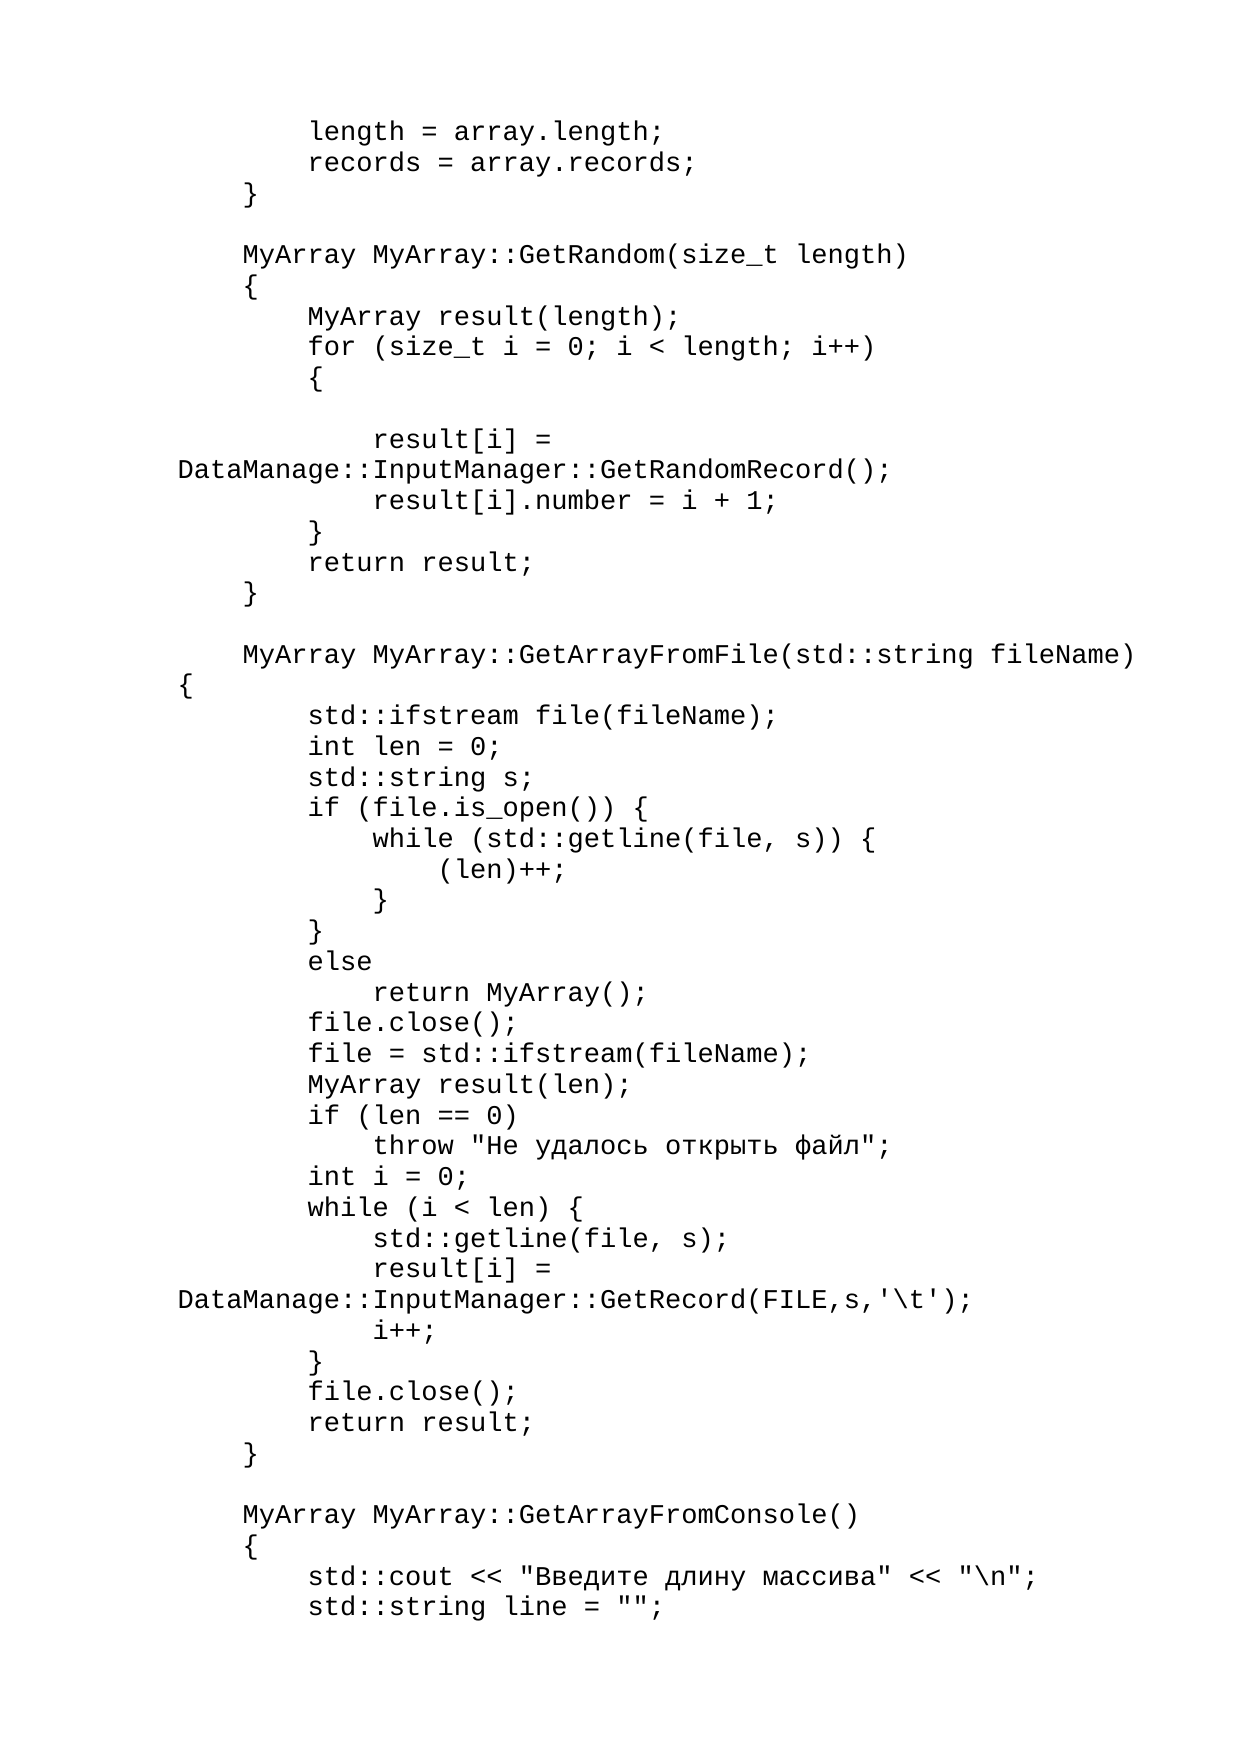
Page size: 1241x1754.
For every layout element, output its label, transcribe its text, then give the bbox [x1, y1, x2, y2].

text records = array.records; [177, 149, 1152, 179]
text { [177, 1532, 1152, 1562]
text result[i] = DataManage::InputManager::GetRandomRecord(); [177, 425, 1152, 487]
text } [177, 1439, 1152, 1470]
text { [177, 364, 1152, 395]
text i++; [177, 1317, 1152, 1347]
text throw "Не удалось открыть файл"; [177, 1132, 1152, 1163]
text int len = 0; [177, 733, 1152, 763]
text } [177, 1347, 1152, 1378]
text return result; [177, 1409, 1152, 1439]
text MyArray result(len); [177, 1071, 1152, 1101]
text { [177, 272, 1152, 302]
text std::ifstream file(fileName); [177, 702, 1152, 733]
text } [177, 917, 1152, 948]
text std::getline(file, s); [177, 1224, 1152, 1255]
text std::string s; [177, 763, 1152, 794]
text int i = 0; [177, 1163, 1152, 1194]
text MyArray result(length); [177, 302, 1152, 333]
text if (file.is_open()) { [177, 794, 1152, 825]
text for (size_t i = 0; i < length; i++) [177, 333, 1152, 364]
text return result; [177, 548, 1152, 579]
text MyArray MyArray::GetArrayFromConsole() [177, 1501, 1152, 1532]
text } [177, 179, 1152, 210]
text result[i] = DataManage::InputManager::GetRecord(FILE,s,'\t'); [177, 1255, 1152, 1317]
text } [177, 579, 1152, 610]
text while (i < len) { [177, 1194, 1152, 1224]
text else [177, 948, 1152, 978]
text file.close(); [177, 1009, 1152, 1040]
text } [177, 518, 1152, 548]
text length = array.length; [177, 118, 1152, 149]
text MyArray MyArray::GetRandom(size_t length) [177, 241, 1152, 272]
text std::cout << "Введите длину массива" << "\n"; [177, 1562, 1152, 1593]
text while (std::getline(file, s)) { [177, 825, 1152, 856]
text if (len == 0) [177, 1101, 1152, 1132]
text file.close(); [177, 1378, 1152, 1409]
text file = std::ifstream(fileName); [177, 1040, 1152, 1071]
text MyArray MyArray::GetArrayFromFile(std::string fileName) { [177, 641, 1152, 702]
text std::string line = ""; [177, 1593, 1152, 1624]
text result[i].number = i + 1; [177, 487, 1152, 518]
text (len)++; [177, 856, 1152, 886]
text return MyArray(); [177, 978, 1152, 1009]
text } [177, 886, 1152, 917]
